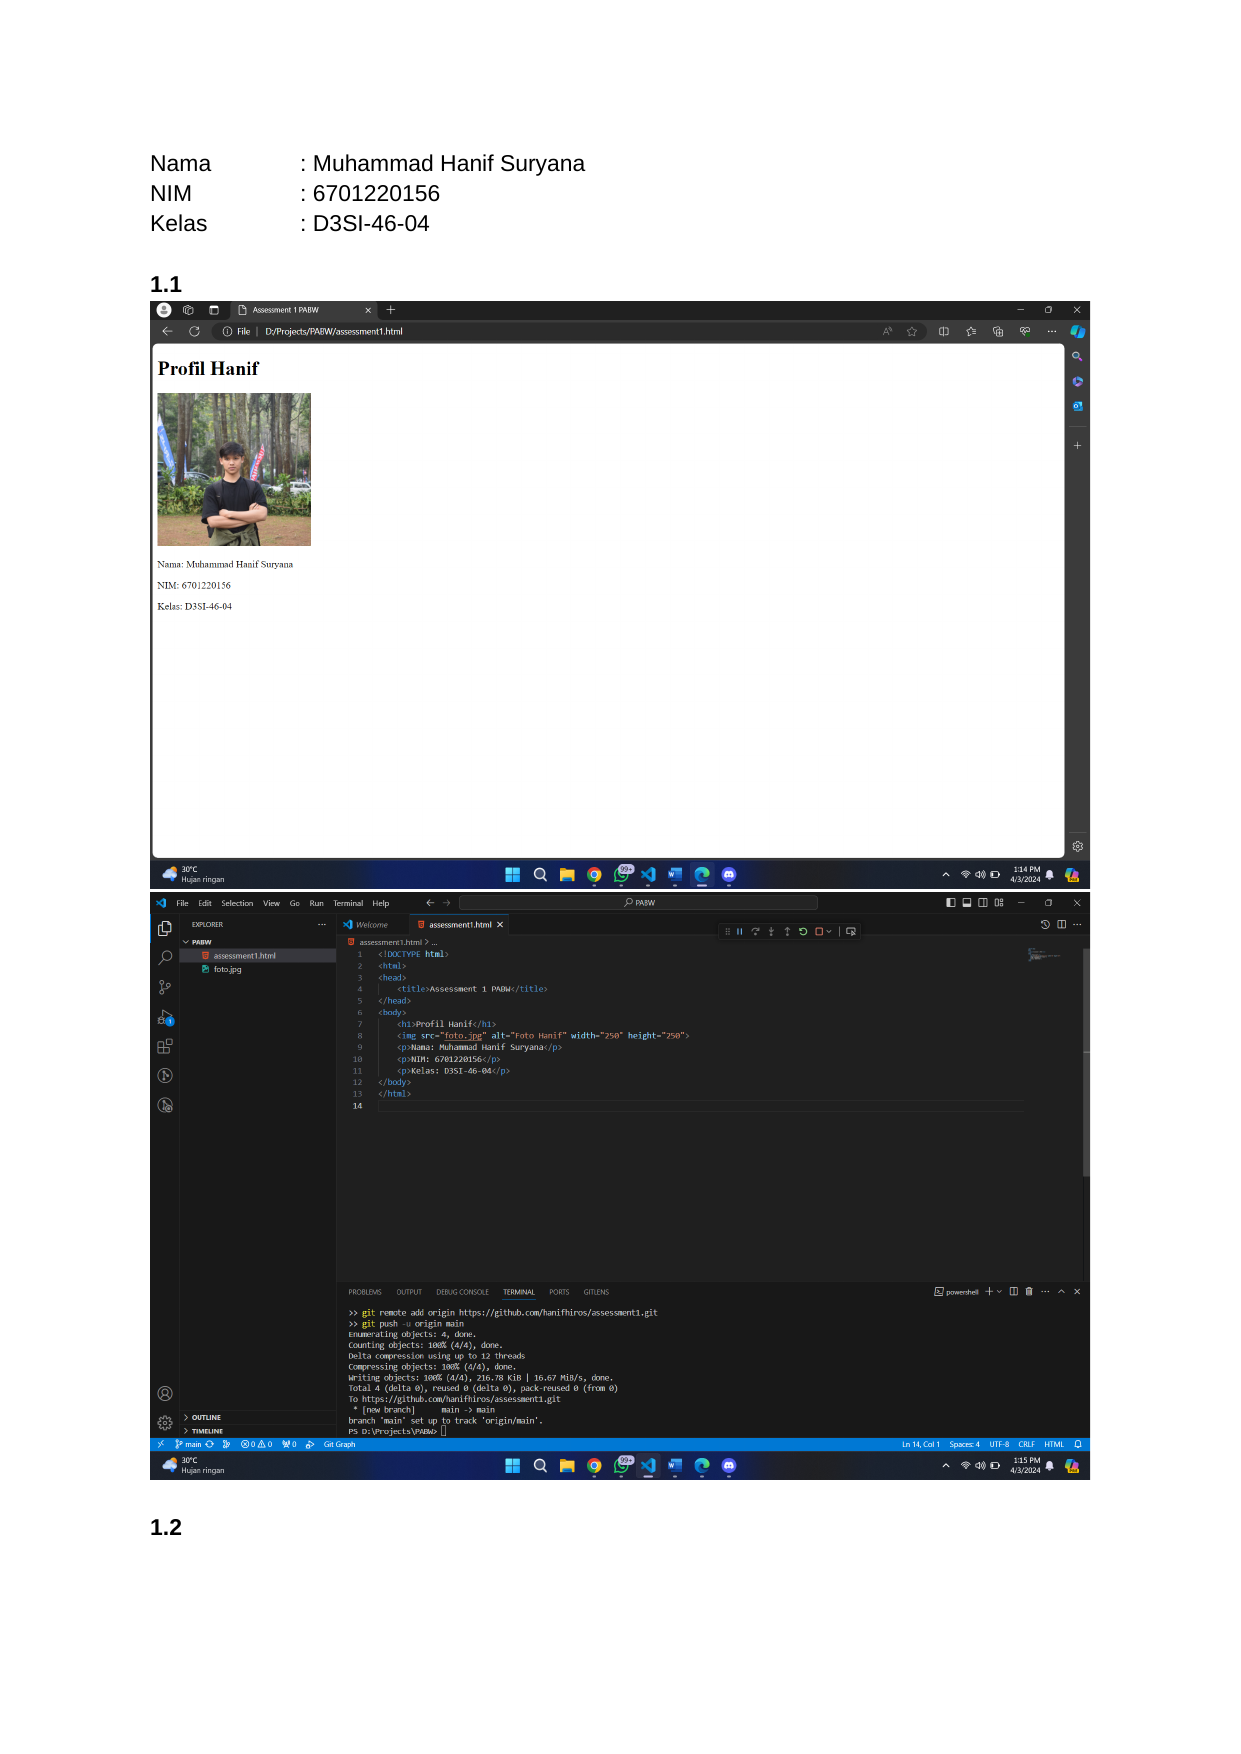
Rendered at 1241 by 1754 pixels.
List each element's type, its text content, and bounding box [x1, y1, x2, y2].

picture [150, 892, 1091, 1480]
text 1.2 [150, 1514, 1090, 1540]
picture [150, 301, 1091, 889]
text Nama : Muhammad Hanif Suryana [150, 150, 1090, 176]
text Kelas : D3SI-46-04 [150, 210, 1090, 237]
text NIM : 6701220156 [150, 180, 1090, 207]
text 1.1 [150, 271, 1090, 297]
